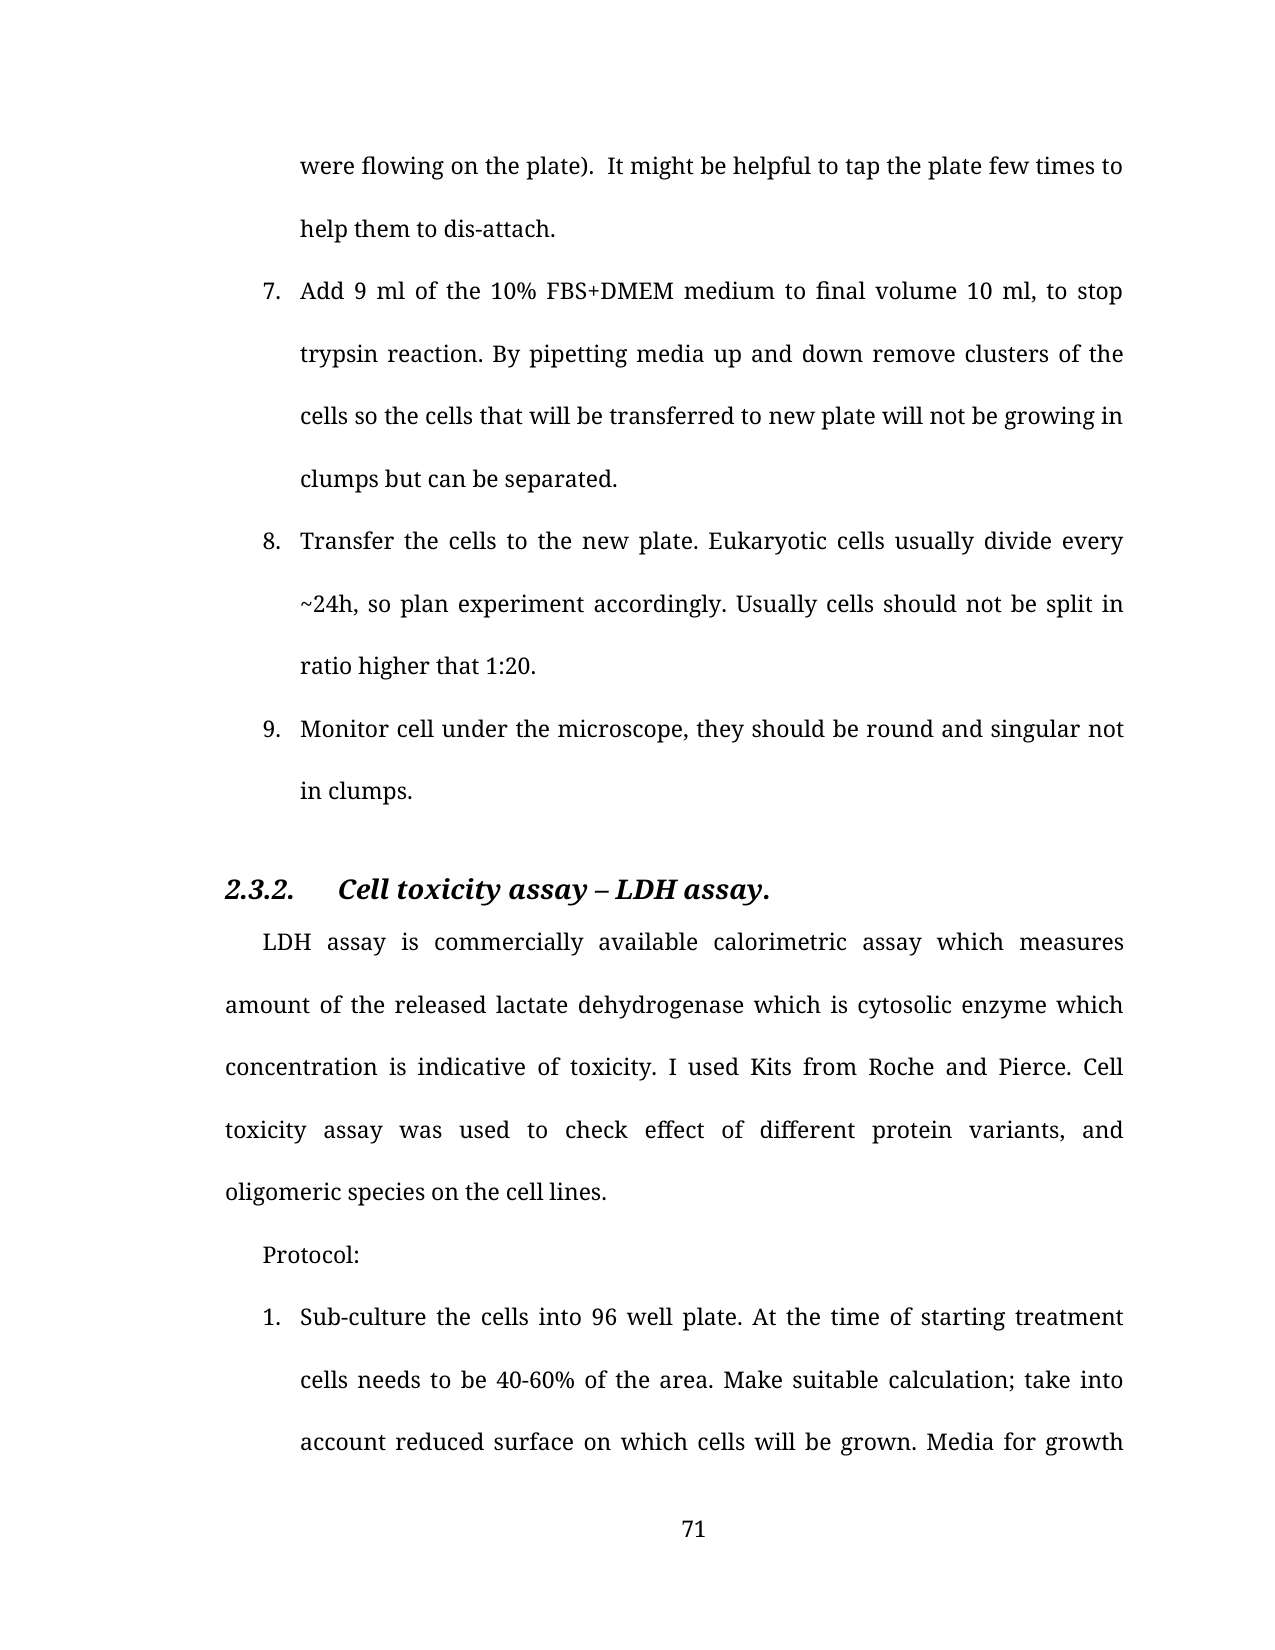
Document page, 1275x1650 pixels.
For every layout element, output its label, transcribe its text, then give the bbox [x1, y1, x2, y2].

list Monitor cell under the microscope, they should be round and singular not in clumps. [262, 712, 1125, 806]
subtitle Cell toxicity assay – LDH assay. [225, 871, 1125, 908]
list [262, 150, 1125, 244]
list Transfer the cells to the new plate. Eukaryotic cells usually divide every ~24h, so plan experiment accordingly. Usually cells should not be split in ratio higher that 1:20. [262, 525, 1125, 681]
text LDH assay is commercially available calorimetric assay which measures amount of the released lactate dehydrogenase which is cytosolic enzyme which concentration is indicative of toxicity. I used Kits from Roche and Pierce. Cell toxicity assay was used to check effect of different protein variants, and oligomeric species on the cell lines. [225, 926, 1125, 1207]
text Protocol: [225, 1239, 1125, 1270]
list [262, 1301, 1125, 1457]
list Add 9 ml of the 10% FBS+DMEM medium to final volume 10 ml, to stop trypsin reaction. By pipetting media up and down remove clusters of the cells so the cells that will be transferred to new plate will not be growing in clumps but can be separated. [262, 275, 1125, 494]
